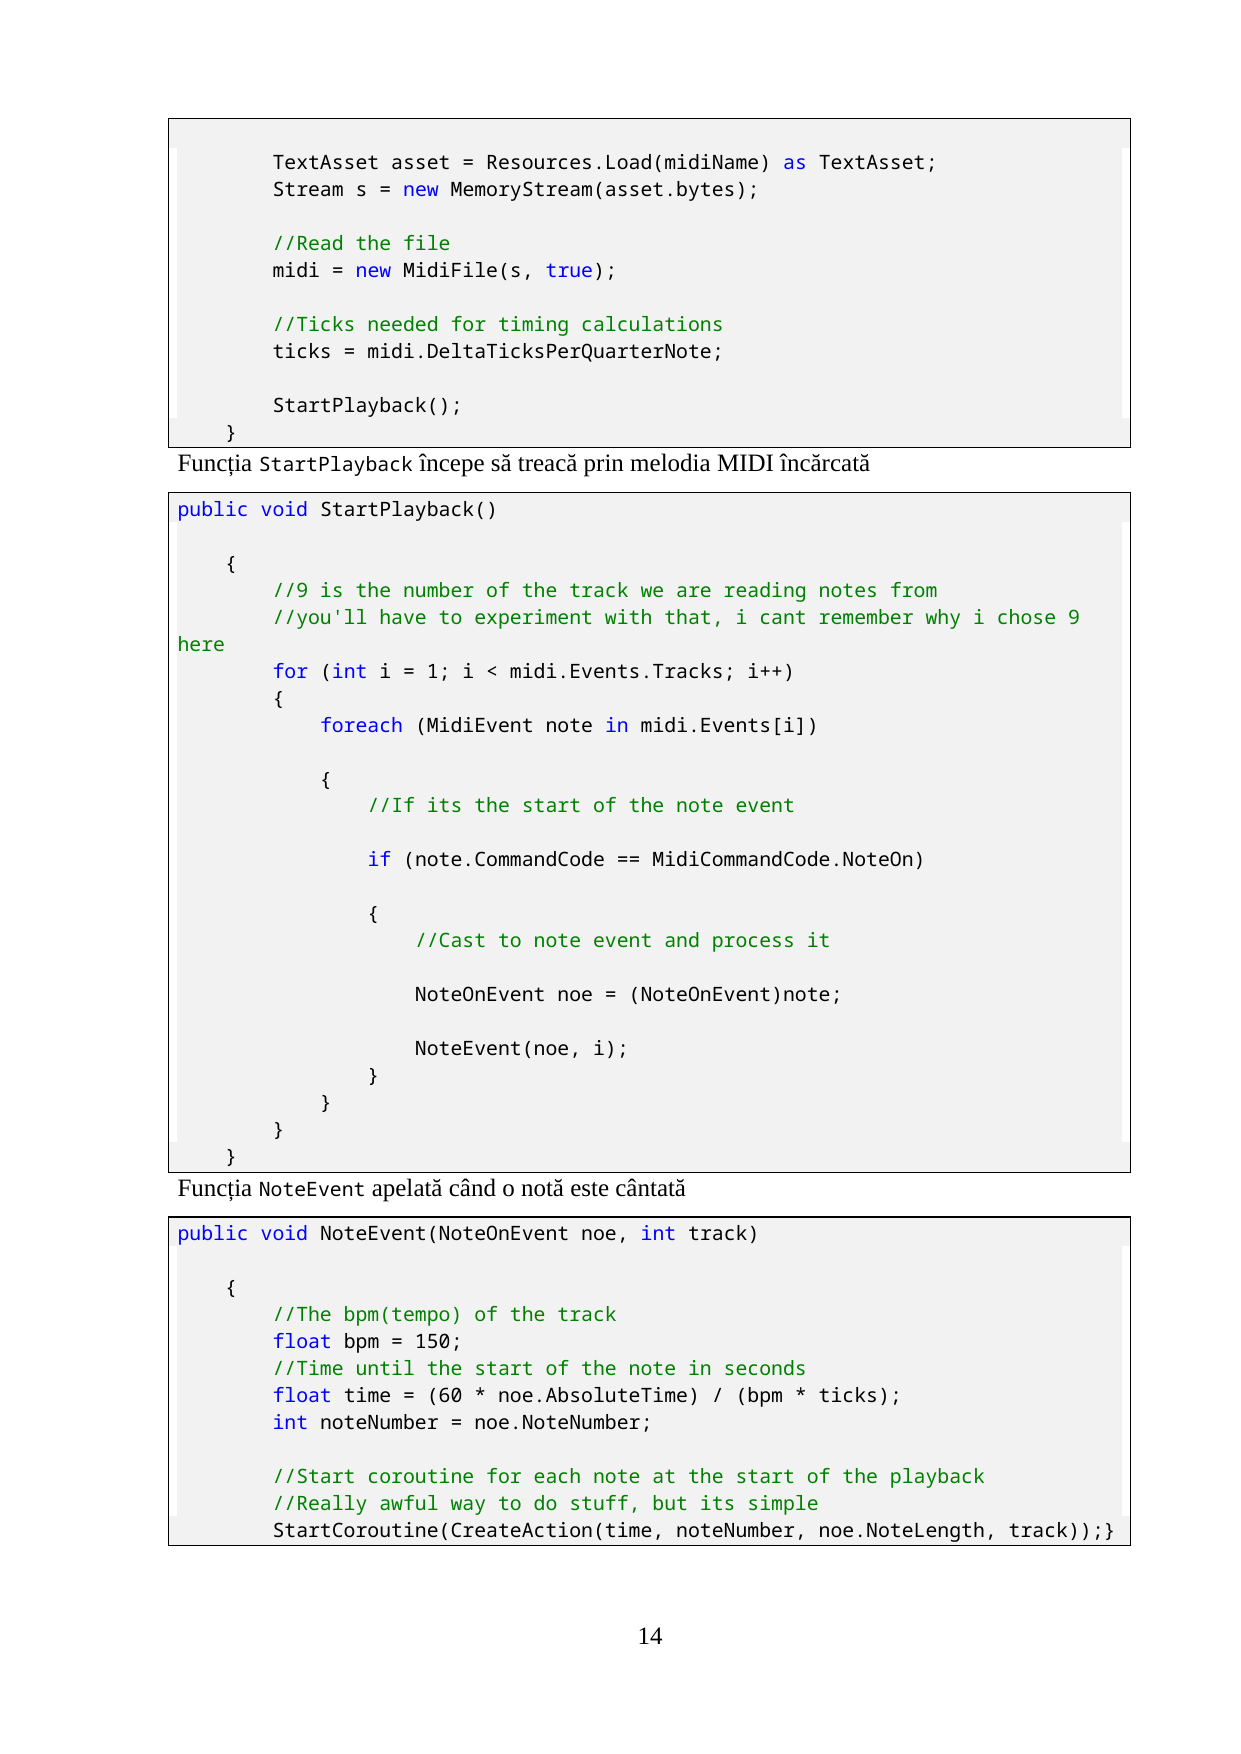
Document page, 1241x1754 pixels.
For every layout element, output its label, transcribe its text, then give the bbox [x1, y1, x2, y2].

text int noteNumber = noe.NoteNumber; [177, 1408, 1122, 1435]
text //Read the file [177, 229, 1122, 256]
text NoteEvent(noe, i); [177, 1034, 1122, 1062]
text //Ticks needed for timing calculations [177, 310, 1122, 337]
text for (int i = 1; i < midi.Events.Tracks; i++) [177, 657, 1122, 684]
text //Start coroutine for each note at the start of the playback [177, 1462, 1122, 1489]
text } [169, 1139, 1130, 1172]
text float time = (60 * noe.AbsoluteTime) / (bpm * ticks); [177, 1381, 1122, 1408]
text //The bpm(tempo) of the track [177, 1300, 1122, 1327]
text TextAsset asset = Resources.Load(midiName) as TextAsset; [177, 148, 1122, 175]
text { [177, 900, 1122, 927]
text Funcția NoteEvent apelată când o notă este cântată [177, 1173, 1122, 1202]
text } [177, 1088, 1122, 1116]
text } [169, 415, 1130, 447]
text if (note.CommandCode == MidiCommandCode.NoteOn) [177, 846, 1122, 873]
text //Cast to note event and process it [177, 927, 1122, 954]
text foreach (MidiEvent note in midi.Events[i]) [177, 711, 1122, 738]
text //If its the start of the note event [177, 792, 1122, 819]
text //9 is the number of the track we are reading notes from [177, 576, 1122, 603]
text NoteOnEvent noe = (NoteOnEvent)note; [177, 981, 1122, 1008]
text StartCoroutine(CreateAction(time, noteNumber, noe.NoteLength, track));} [169, 1513, 1130, 1545]
text midi = new MidiFile(s, true); [177, 256, 1122, 283]
text { [177, 1273, 1122, 1300]
text Funcția StartPlayback începe să treacă prin melodia MIDI încărcată [177, 448, 1122, 477]
text { [177, 549, 1122, 576]
text public void NoteEvent(NoteOnEvent noe, int track) [169, 1218, 1130, 1246]
text } [177, 1116, 1122, 1139]
text StartPlayback(); [177, 391, 1122, 415]
text } [177, 1062, 1122, 1088]
text float bpm = 150; [177, 1327, 1122, 1354]
text ticks = midi.DeltaTicksPerQuarterNote; [177, 337, 1122, 364]
text Stream s = new MemoryStream(asset.bytes); [177, 175, 1122, 202]
text //Really awful way to do stuff, but its simple [177, 1489, 1122, 1513]
text { [177, 684, 1122, 711]
text //Time until the start of the note in seconds [177, 1354, 1122, 1381]
text { [177, 765, 1122, 792]
text //you'll have to experiment with that, i cant remember why i chose 9 here [177, 603, 1122, 657]
text public void StartPlayback() [169, 493, 1130, 522]
